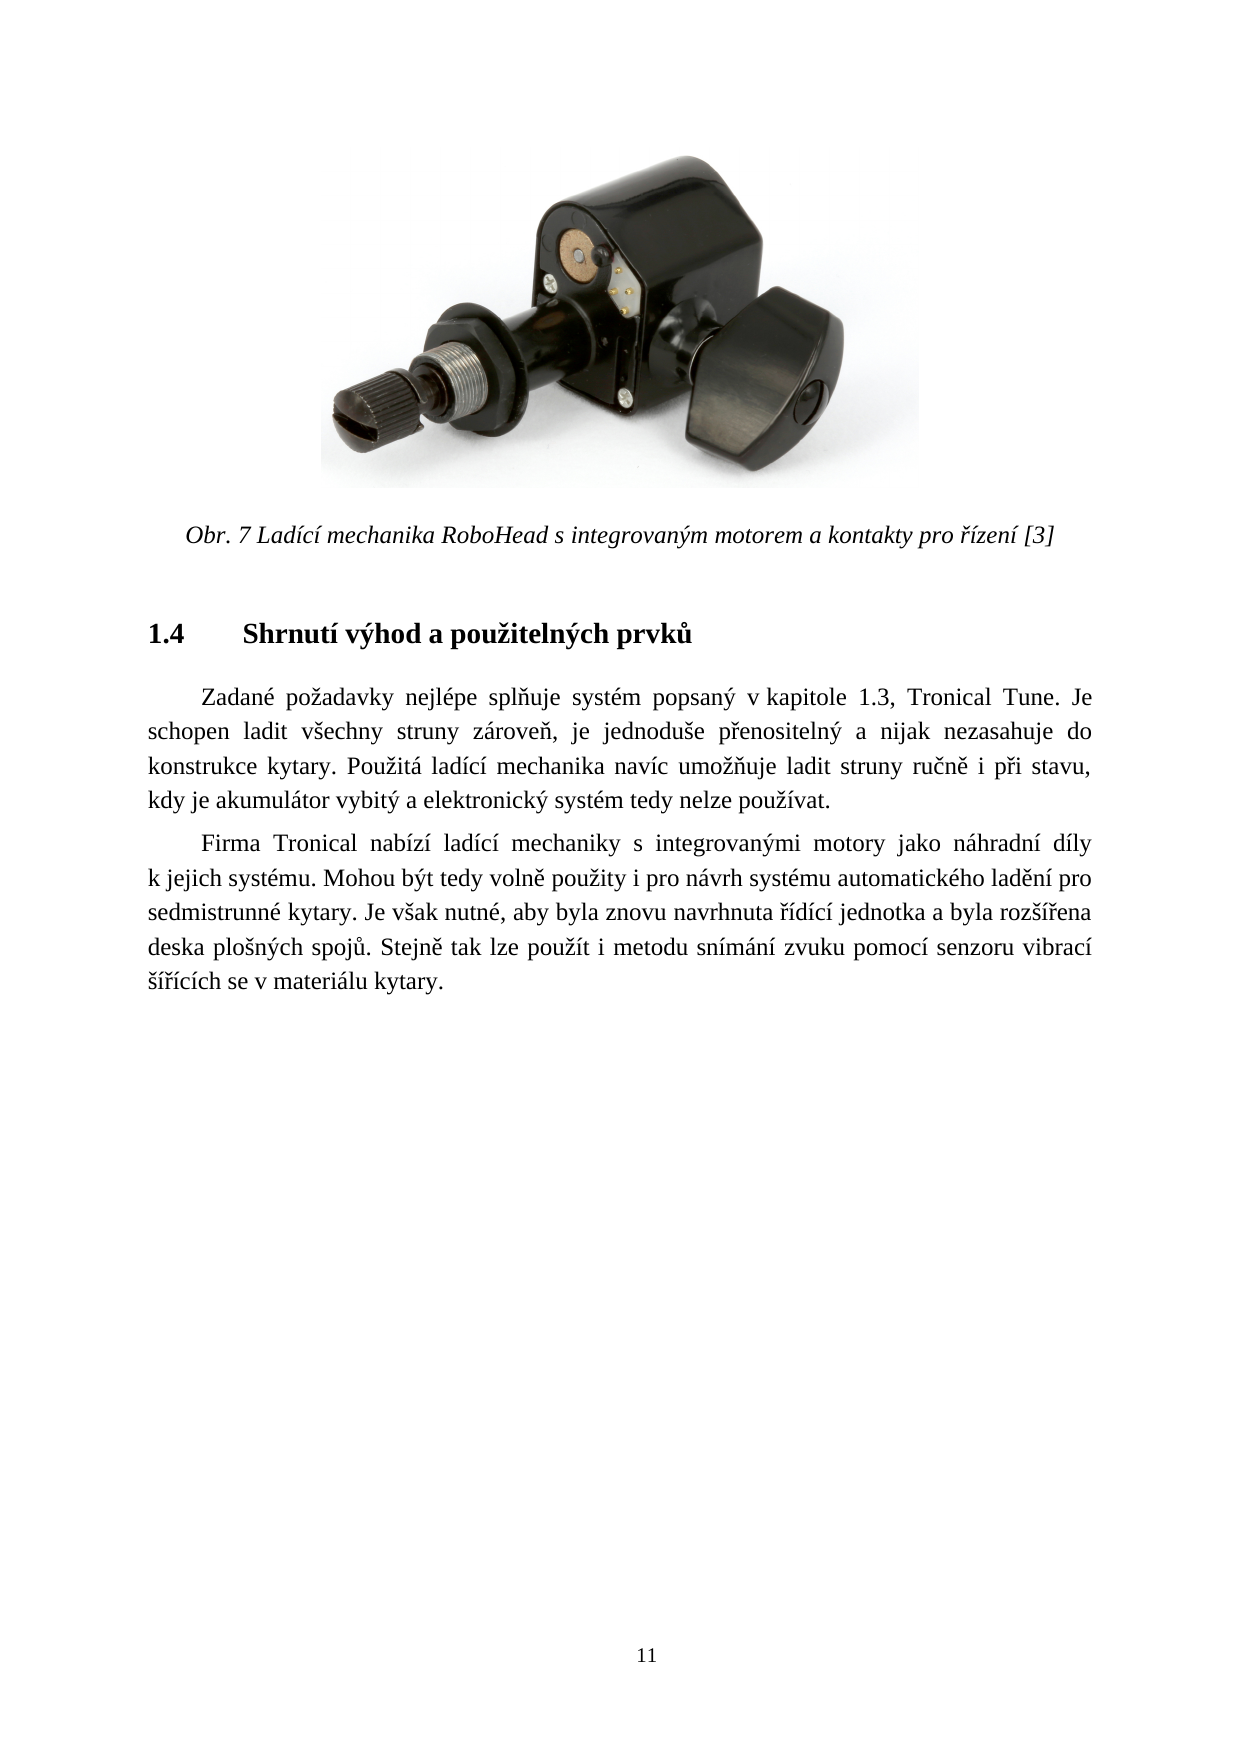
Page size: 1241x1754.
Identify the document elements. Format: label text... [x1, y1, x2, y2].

text Firma Tronical nabízí ladící mechaniky s integrovanými motory jako náhradní díly k jejich systému. Mohou být tedy volně použity i pro návrh systému automatického ladění pro sedmistrunné kytary. Je však nutné, aby byla znovu navrhnuta řídící jednotka a byla rozšířena deska plošných spojů. Stejně tak lze použít i metodu snímání zvuku pomocí senzoru vibrací šířících se v materiálu kytary. [148, 828, 1092, 995]
picture [321, 147, 919, 488]
subtitle Shrnutí výhod a použitelných prvků [148, 617, 1092, 650]
text Zadané požadavky nejlépe splňuje systém popsaný v kapitole 1.3, Tronical Tune. Je schopen ladit všechny struny zároveň, je jednoduše přenositelný a nijak nezasahuje do konstrukce kytary. Použitá ladící mechanika navíc umožňuje ladit struny ručně i při stavu, kdy je akumulátor vybitý a elektronický systém tedy nelze používat. [148, 682, 1092, 814]
